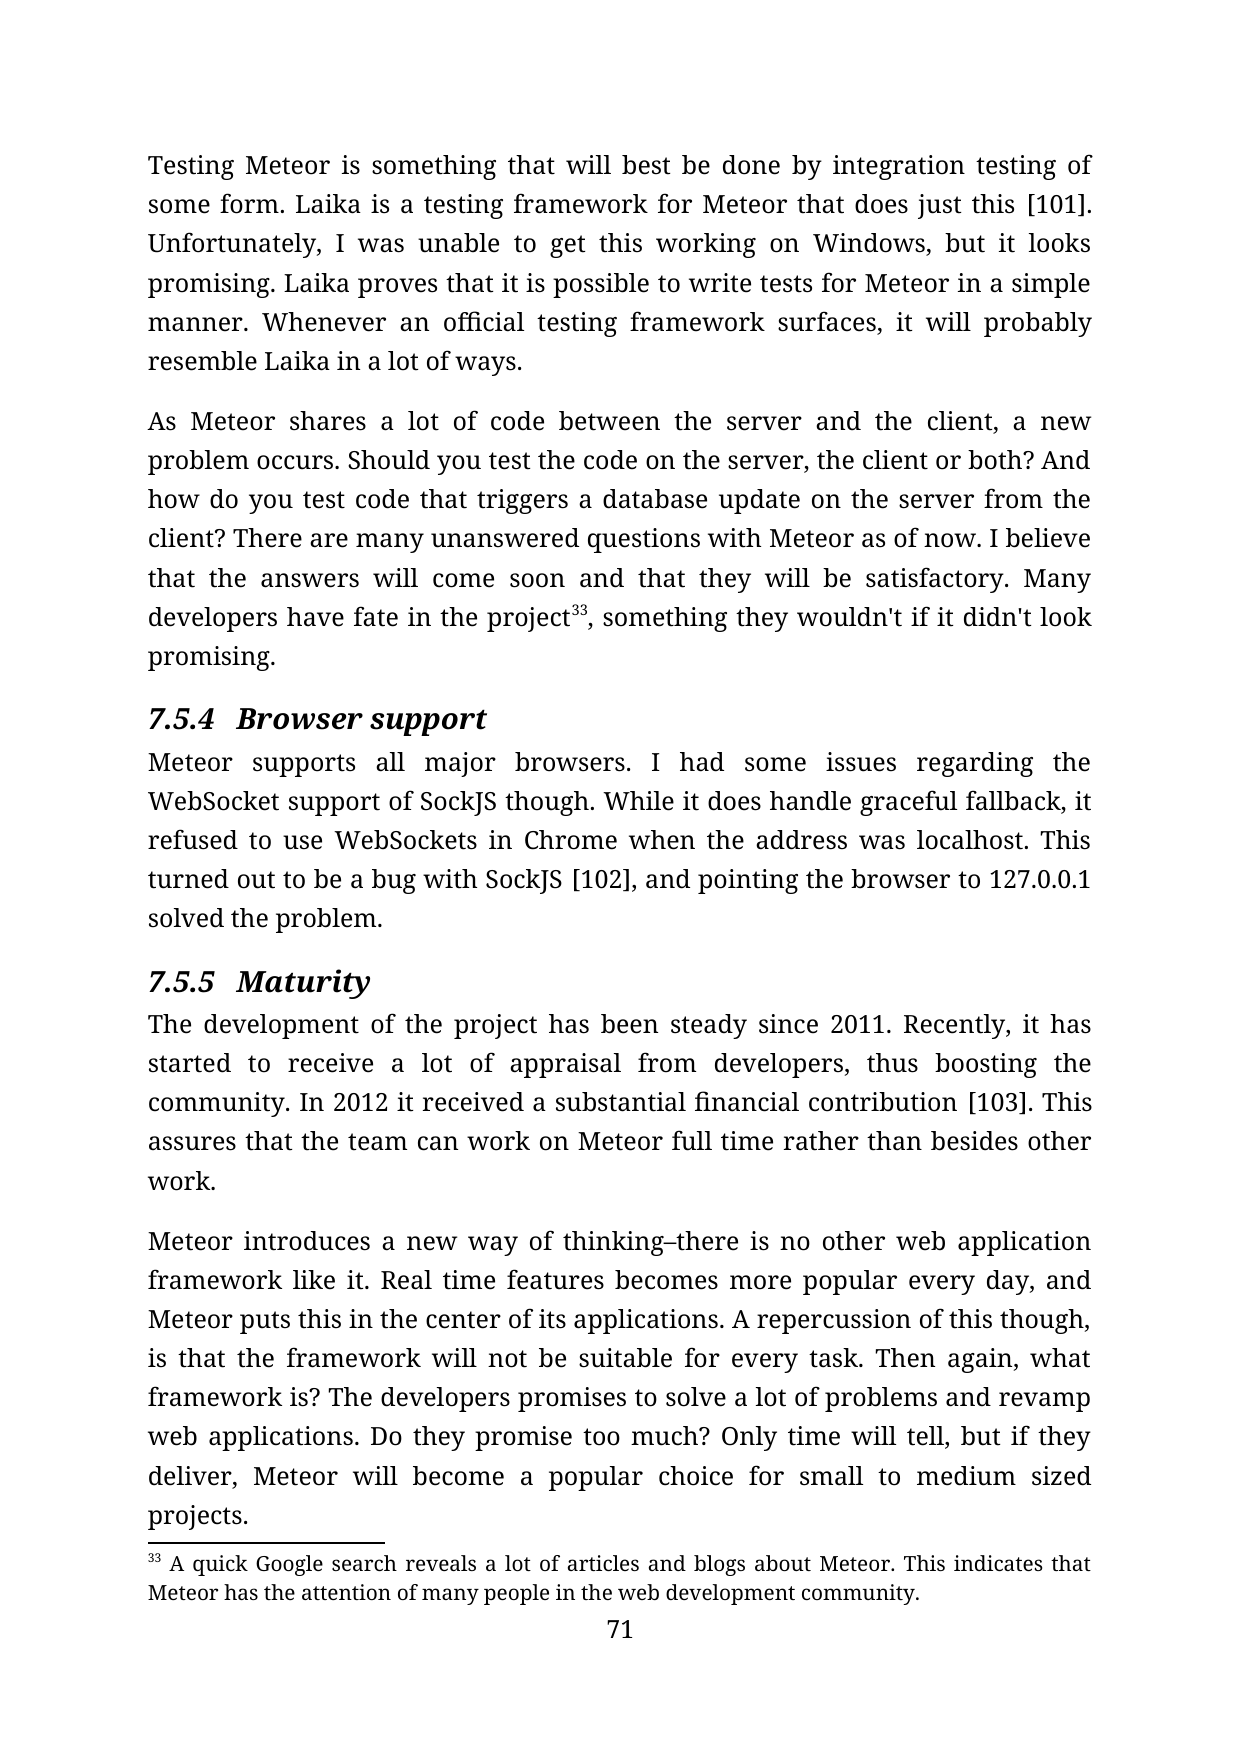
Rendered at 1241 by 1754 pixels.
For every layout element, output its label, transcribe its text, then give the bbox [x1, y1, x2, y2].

text As Meteor shares a lot of code between the server and the client, a new problem occurs. Should you test the code on the server, the client or both? And how do you test code that triggers a database update on the server from the client? There are many unanswered questions with Meteor as of now. I believe that the answers will come soon and that they will be satisfactory. Many developers have fate in the project, something they wouldn't if it didn't look promising. [148, 403, 1092, 673]
text Meteor introduces a new way of thinking–there is no other web application framework like it. Real time features becomes more popular every day, and Meteor puts this in the center of its applications. A repercussion of this though, is that the framework will not be suitable for every task. Then again, what framework is? The developers promises to solve a lot of problems and revamp web applications. Do they promise too much? Only time will tell, but if they deliver, Meteor will become a popular choice for small to medium sized projects. [148, 1223, 1092, 1531]
text Testing Meteor is something that will best be done by integration testing of some form. Laika is a testing framework for Meteor that does just this [101]. Unfortunately, I was unable to get this working on Windows, but it looks promising. Laika proves that it is possible to write tests for Meteor in a simple manner. Whenever an official testing framework surfaces, it will probably resemble Laika in a lot of ways. [148, 148, 1092, 378]
text The development of the project has been steady since 2011. Recently, it has started to receive a lot of appraisal from developers, thus boosting the community. In 2012 it received a substantial financial contribution [103]. This assures that the team can work on Meteor full time rather than besides other work. [148, 1006, 1092, 1197]
subtitle Maturity [148, 961, 1092, 1001]
subtitle Browser support [148, 698, 1092, 738]
text Meteor supports all major browsers. I had some issues regarding the WebSocket support of SockJS though. While it does handle graceful fallback, it refused to use WebSockets in Chrome when the address was localhost. This turned out to be a bug with SockJS [102], and pointing the browser to 127.0.0.1 solved the problem. [148, 744, 1092, 935]
